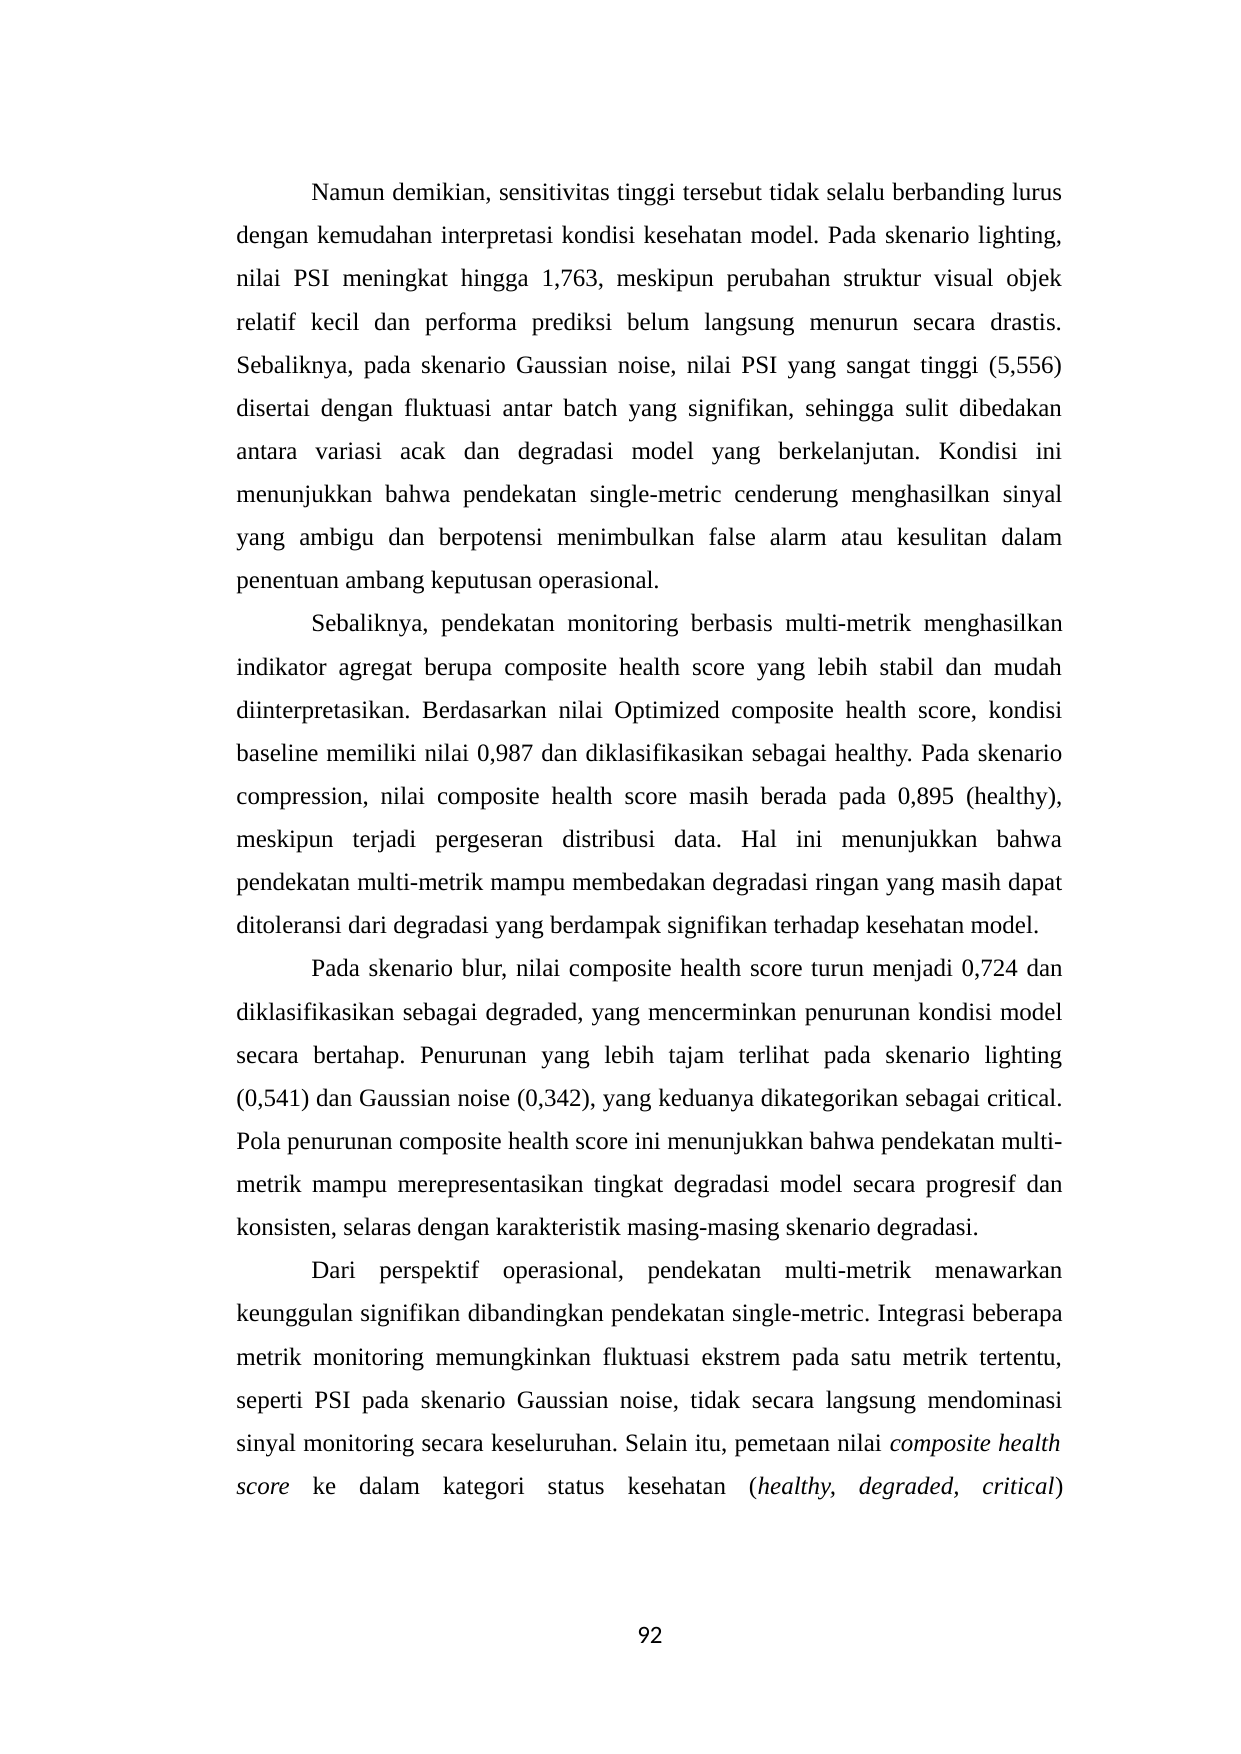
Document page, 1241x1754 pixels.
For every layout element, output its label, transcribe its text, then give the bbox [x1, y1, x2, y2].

text Pada skenario blur, nilai composite health score turun menjadi 0,724 dan diklasifikasikan sebagai degraded, yang mencerminkan penurunan kondisi model secara bertahap. Penurunan yang lebih tajam terlihat pada skenario lighting (0,541) dan Gaussian noise (0,342), yang keduanya dikategorikan sebagai critical. Pola penurunan composite health score ini menunjukkan bahwa pendekatan multi-metrik mampu merepresentasikan tingkat degradasi model secara progresif dan konsisten, selaras dengan karakteristik masing-masing skenario degradasi. [236, 953, 1063, 1241]
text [236, 1255, 1063, 1500]
text Namun demikian, sensitivitas tinggi tersebut tidak selalu berbanding lurus dengan kemudahan interpretasi kondisi kesehatan model. Pada skenario lighting, nilai PSI meningkat hingga 1,763, meskipun perubahan struktur visual objek relatif kecil dan performa prediksi belum langsung menurun secara drastis. Sebaliknya, pada skenario Gaussian noise, nilai PSI yang sangat tinggi (5,556) disertai dengan fluktuasi antar batch yang signifikan, sehingga sulit dibedakan antara variasi acak dan degradasi model yang berkelanjutan. Kondisi ini menunjukkan bahwa pendekatan single-metric cenderung menghasilkan sinyal yang ambigu dan berpotensi menimbulkan false alarm atau kesulitan dalam penentuan ambang keputusan operasional. [236, 177, 1063, 594]
text Sebaliknya, pendekatan monitoring berbasis multi-metrik menghasilkan indikator agregat berupa composite health score yang lebih stabil dan mudah diinterpretasikan. Berdasarkan nilai Optimized composite health score, kondisi baseline memiliki nilai 0,987 dan diklasifikasikan sebagai healthy. Pada skenario compression, nilai composite health score masih berada pada 0,895 (healthy), meskipun terjadi pergeseran distribusi data. Hal ini menunjukkan bahwa pendekatan multi-metrik mampu membedakan degradasi ringan yang masih dapat ditoleransi dari degradasi yang berdampak signifikan terhadap kesehatan model. [236, 608, 1063, 939]
